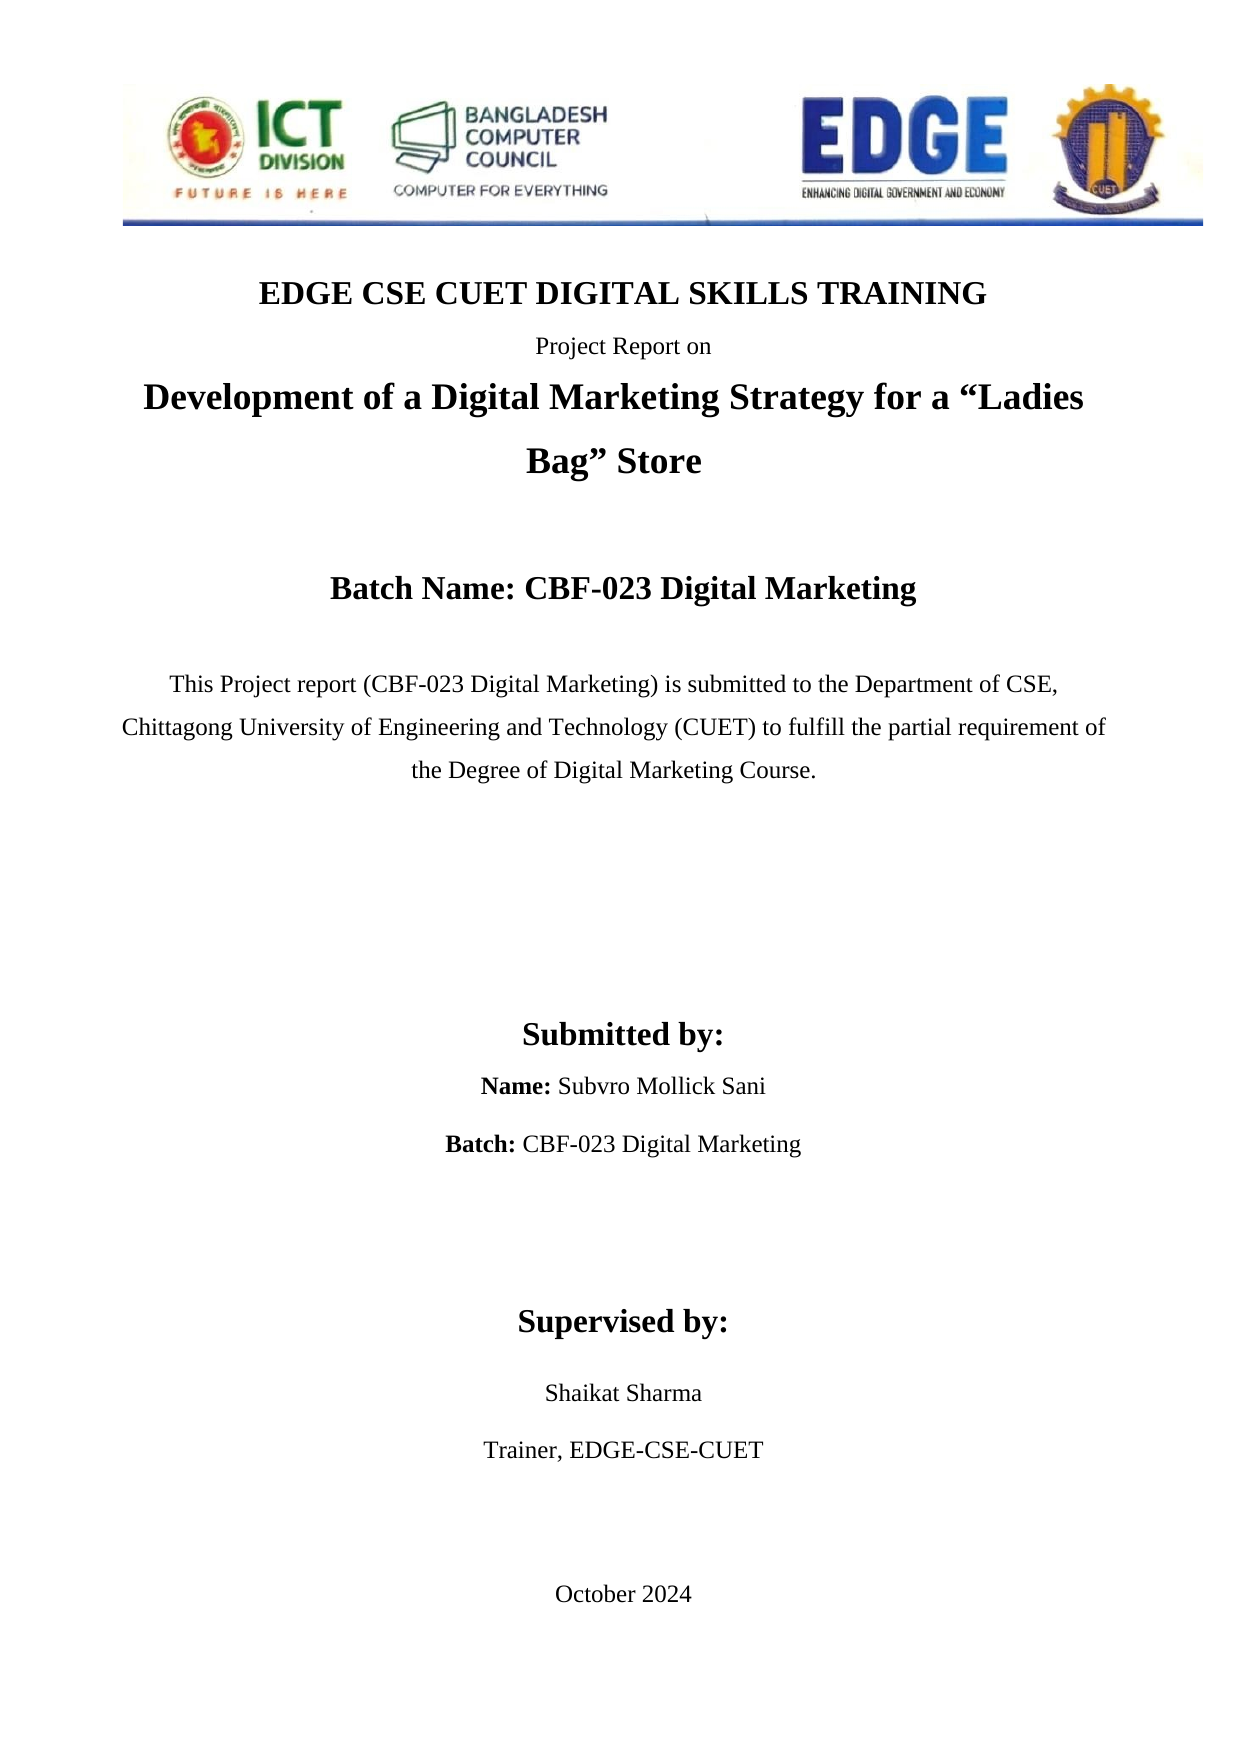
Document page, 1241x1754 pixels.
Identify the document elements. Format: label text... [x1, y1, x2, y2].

text This Project report (CBF-023 Digital Marketing) is submitted to the Department of CSE, Chittagong University of Engineering and Technology (CUET) to fulfill the partial requirement of the Degree of Digital Marketing Course. [112, 669, 1115, 784]
text Supervised by: [112, 1301, 1134, 1339]
text Name: Subvro Mollick Sani [112, 1071, 1134, 1100]
picture [122, 84, 1204, 226]
text Trainer, EDGE-CSE-CUET [112, 1435, 1134, 1464]
text Development of a Digital Marketing Strategy for a “Ladies Bag” Store [112, 374, 1115, 482]
text Shaikat Sharma [112, 1378, 1134, 1407]
text Batch Name: CBF-023 Digital Marketing [112, 568, 1134, 606]
text October 2024 [112, 1579, 1134, 1608]
text Project Report on [112, 331, 1134, 360]
text Batch: CBF-023 Digital Marketing [112, 1129, 1134, 1157]
text EDGE CSE CUET DIGITAL SKILLS TRAINING [112, 273, 1134, 312]
text Submitted by: [112, 1014, 1134, 1052]
